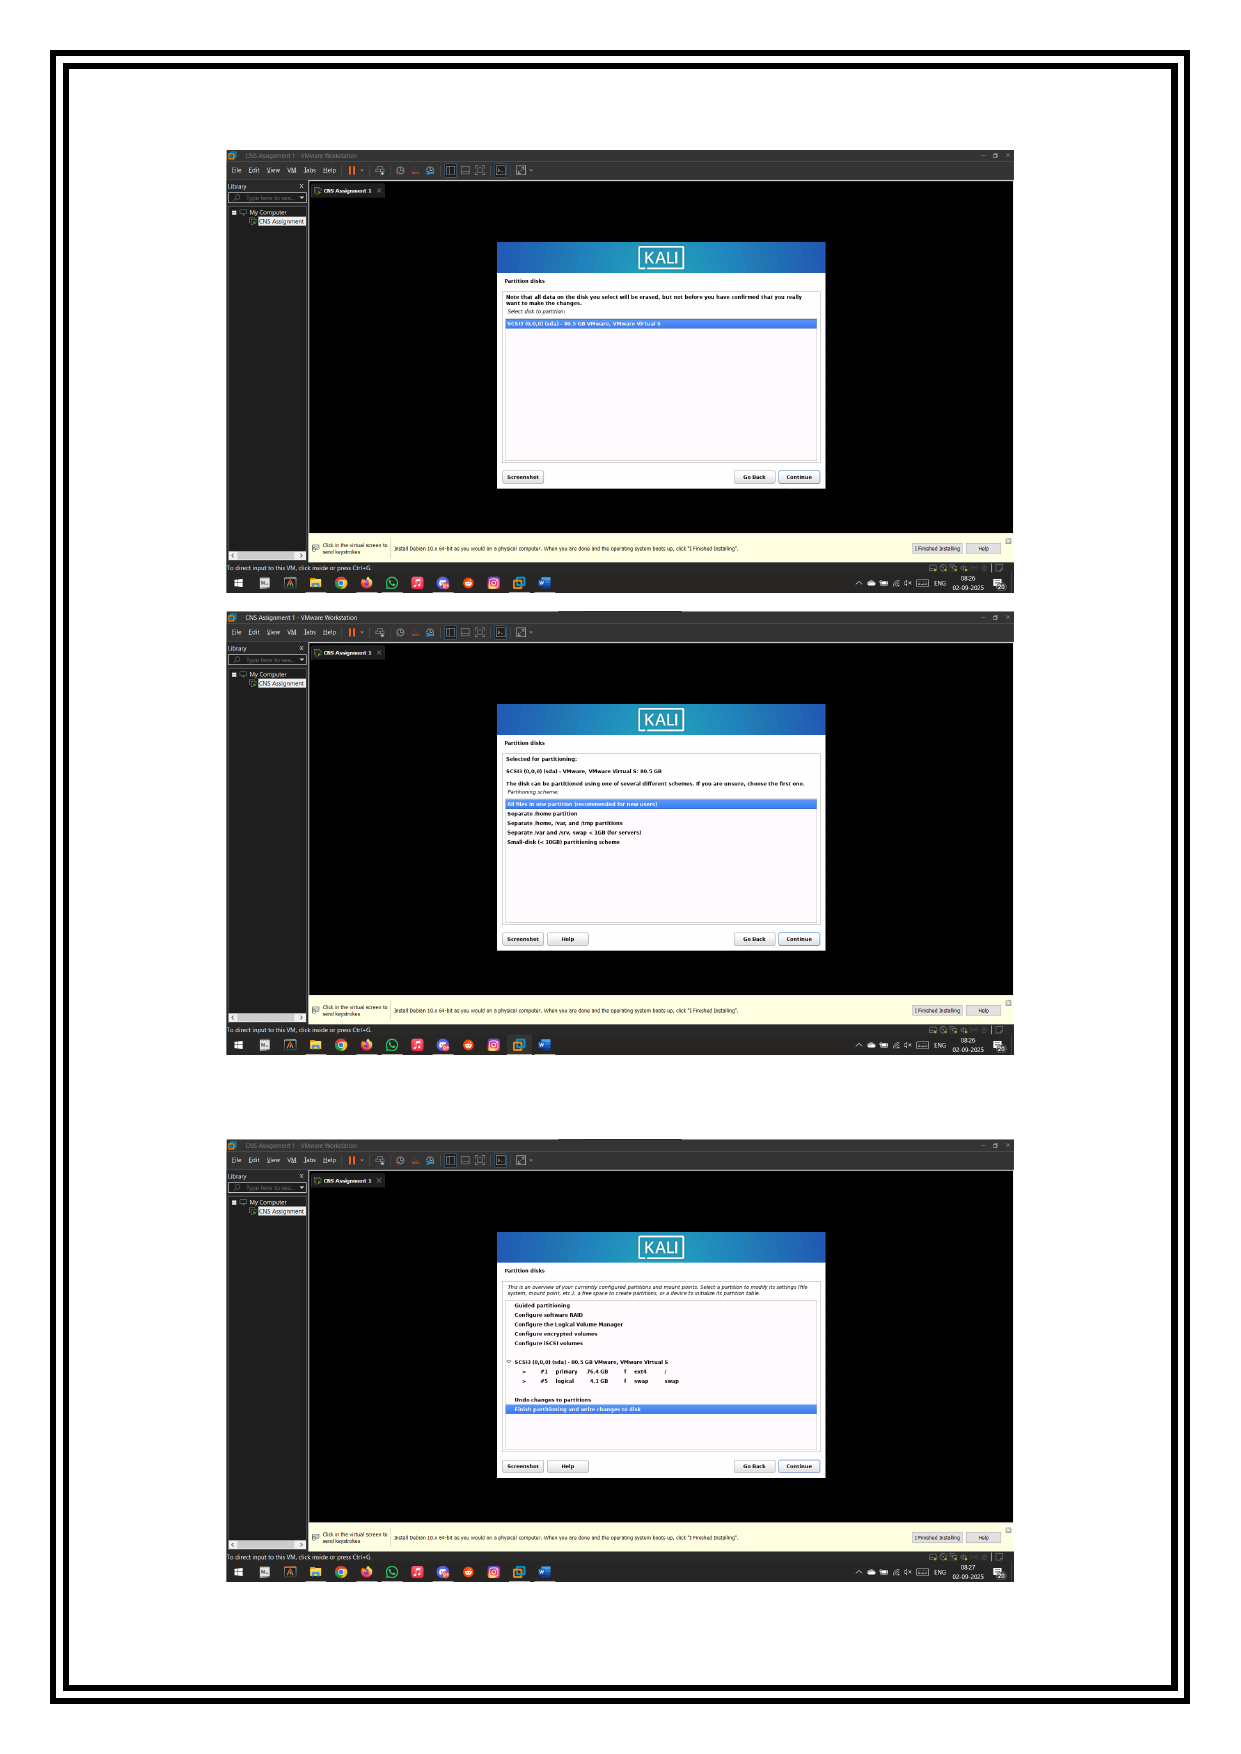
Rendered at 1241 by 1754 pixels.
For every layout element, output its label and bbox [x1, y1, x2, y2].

picture [226, 611, 1014, 1055]
picture [226, 1139, 1014, 1582]
picture [226, 150, 1014, 593]
